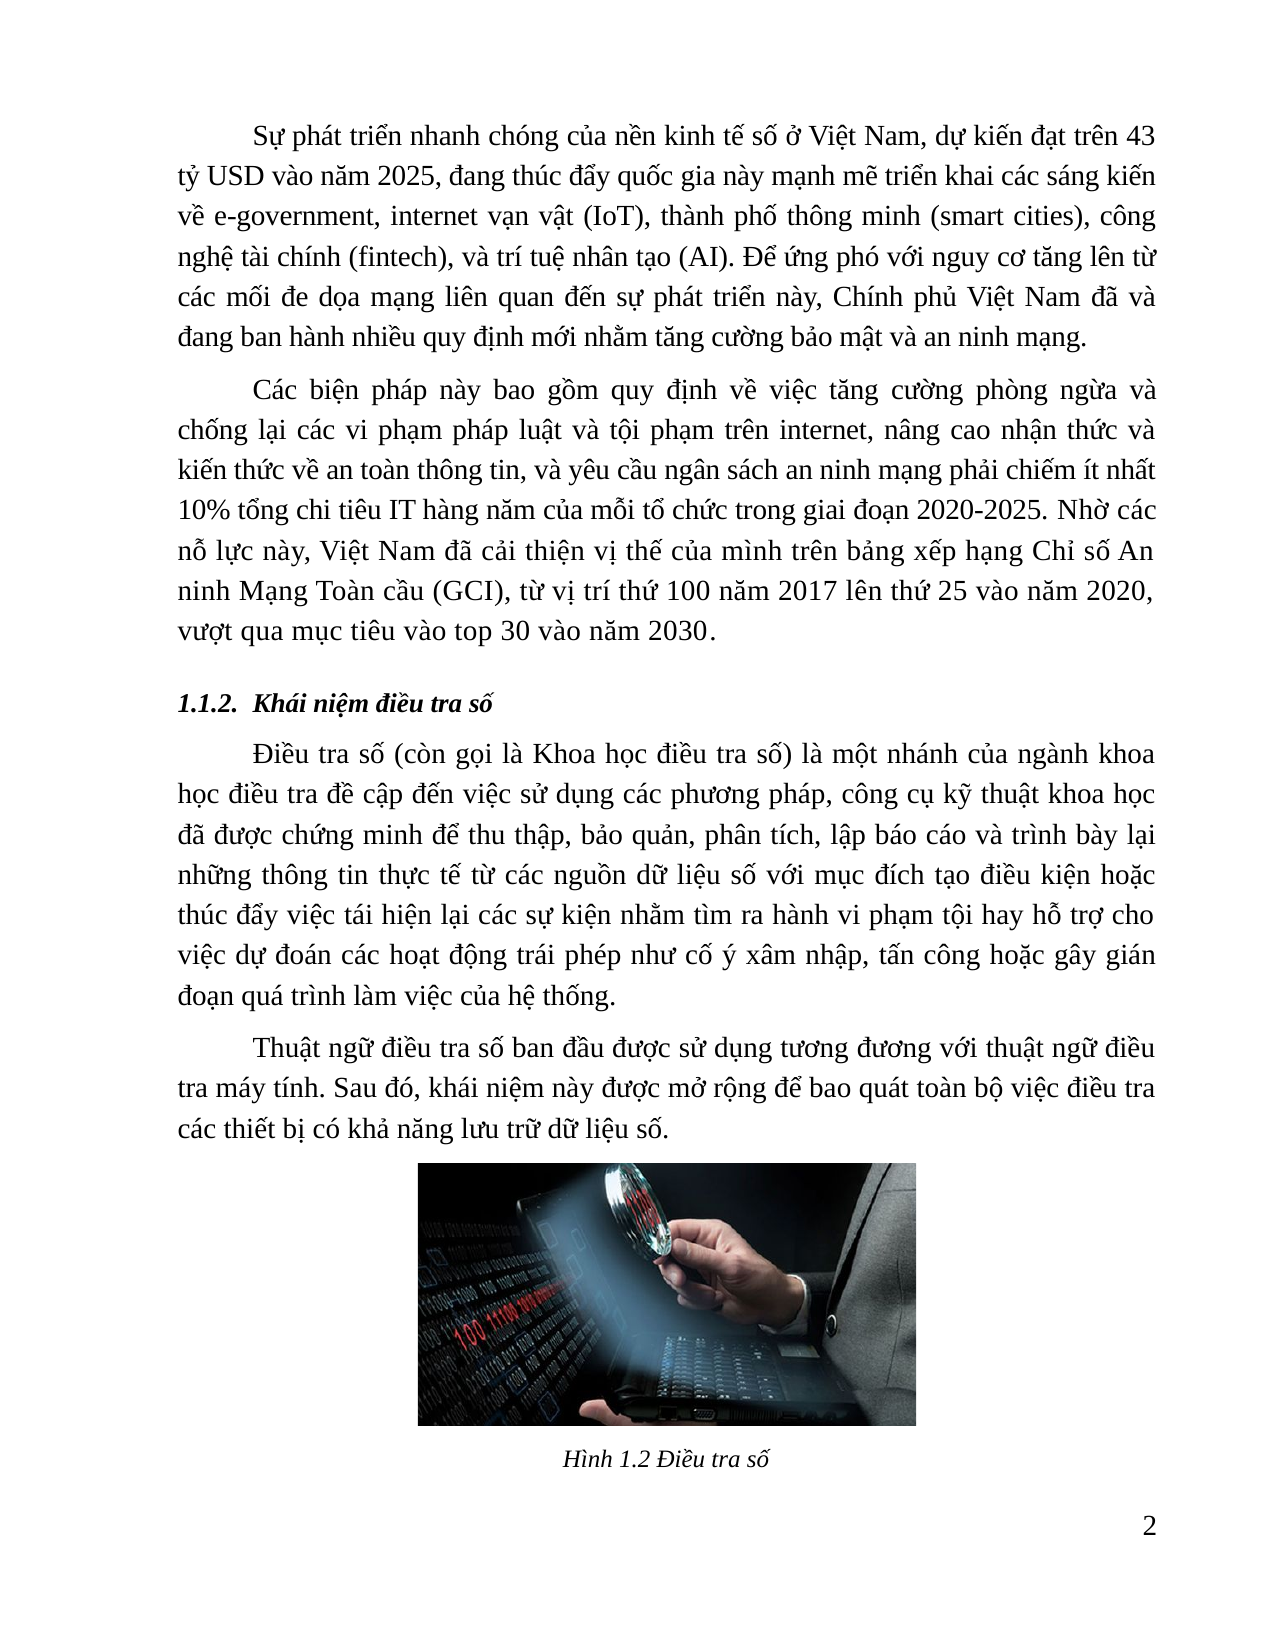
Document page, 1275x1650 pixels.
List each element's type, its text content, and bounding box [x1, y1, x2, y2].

picture [417, 1163, 917, 1426]
subtitle Khái niệm điều tra số [177, 687, 1157, 718]
text Thuật ngữ điều tra số ban đầu được sử dụng tương đương với thuật ngữ điều tra máy tính. Sau đó, khái niệm này được mở rộng để bao quát toàn bộ việc điều tra các thiết bị có khả năng lưu trữ dữ liệu số. [177, 1030, 1157, 1144]
text Điều tra số (còn gọi là Khoa học điều tra số) là một nhánh của ngành khoa học điều tra đề cập đến việc sử dụng các phương pháp, công cụ kỹ thuật khoa học đã được chứng minh để thu thập, bảo quản, phân tích, lập báo cáo và trình bày lại những thông tin thực tế từ các nguồn dữ liệu số với mục đích tạo điều kiện hoặc thúc đẩy việc tái hiện lại các sự kiện nhằm tìm ra hành vi phạm tội hay hỗ trợ cho việc dự đoán các hoạt động trái phép như cố ý xâm nhập, tấn công hoặc gây gián đoạn quá trình làm việc của hệ thống. [177, 736, 1157, 1011]
text Các biện pháp này bao gồm quy định về việc tăng cường phòng ngừa và chống lại các vi phạm pháp luật và tội phạm trên internet, nâng cao nhận thức và kiến thức về an toàn thông tin, và yêu cầu ngân sách an ninh mạng phải chiếm ít nhất 10% tổng chi tiêu IT hàng năm của mỗi tổ chức trong giai đoạn 2020-2025. Nhờ các nỗ lực này, Việt Nam đã cải thiện vị thế của mình trên bảng xếp hạng Chỉ số An ninh Mạng Toàn cầu (GCI), từ vị trí thứ 100 năm 2017 lên thứ 25 vào năm 2020, vượt qua mục tiêu vào top 30 vào năm 2030​​. [177, 372, 1157, 647]
text Hình 1.2 Điều tra số [177, 1444, 1157, 1473]
text Sự phát triển nhanh chóng của nền kinh tế số ở Việt Nam, dự kiến đạt trên 43 tỷ USD vào năm 2025, đang thúc đẩy quốc gia này mạnh mẽ triển khai các sáng kiến về e-government, internet vạn vật (IoT), thành phố thông minh (smart cities), công nghệ tài chính (fintech), và trí tuệ nhân tạo (AI). Để ứng phó với nguy cơ tăng lên từ các mối đe dọa mạng liên quan đến sự phát triển này, Chính phủ Việt Nam đã và đang ban hành nhiều quy định mới nhằm tăng cường bảo mật và an ninh mạng. [177, 118, 1157, 353]
